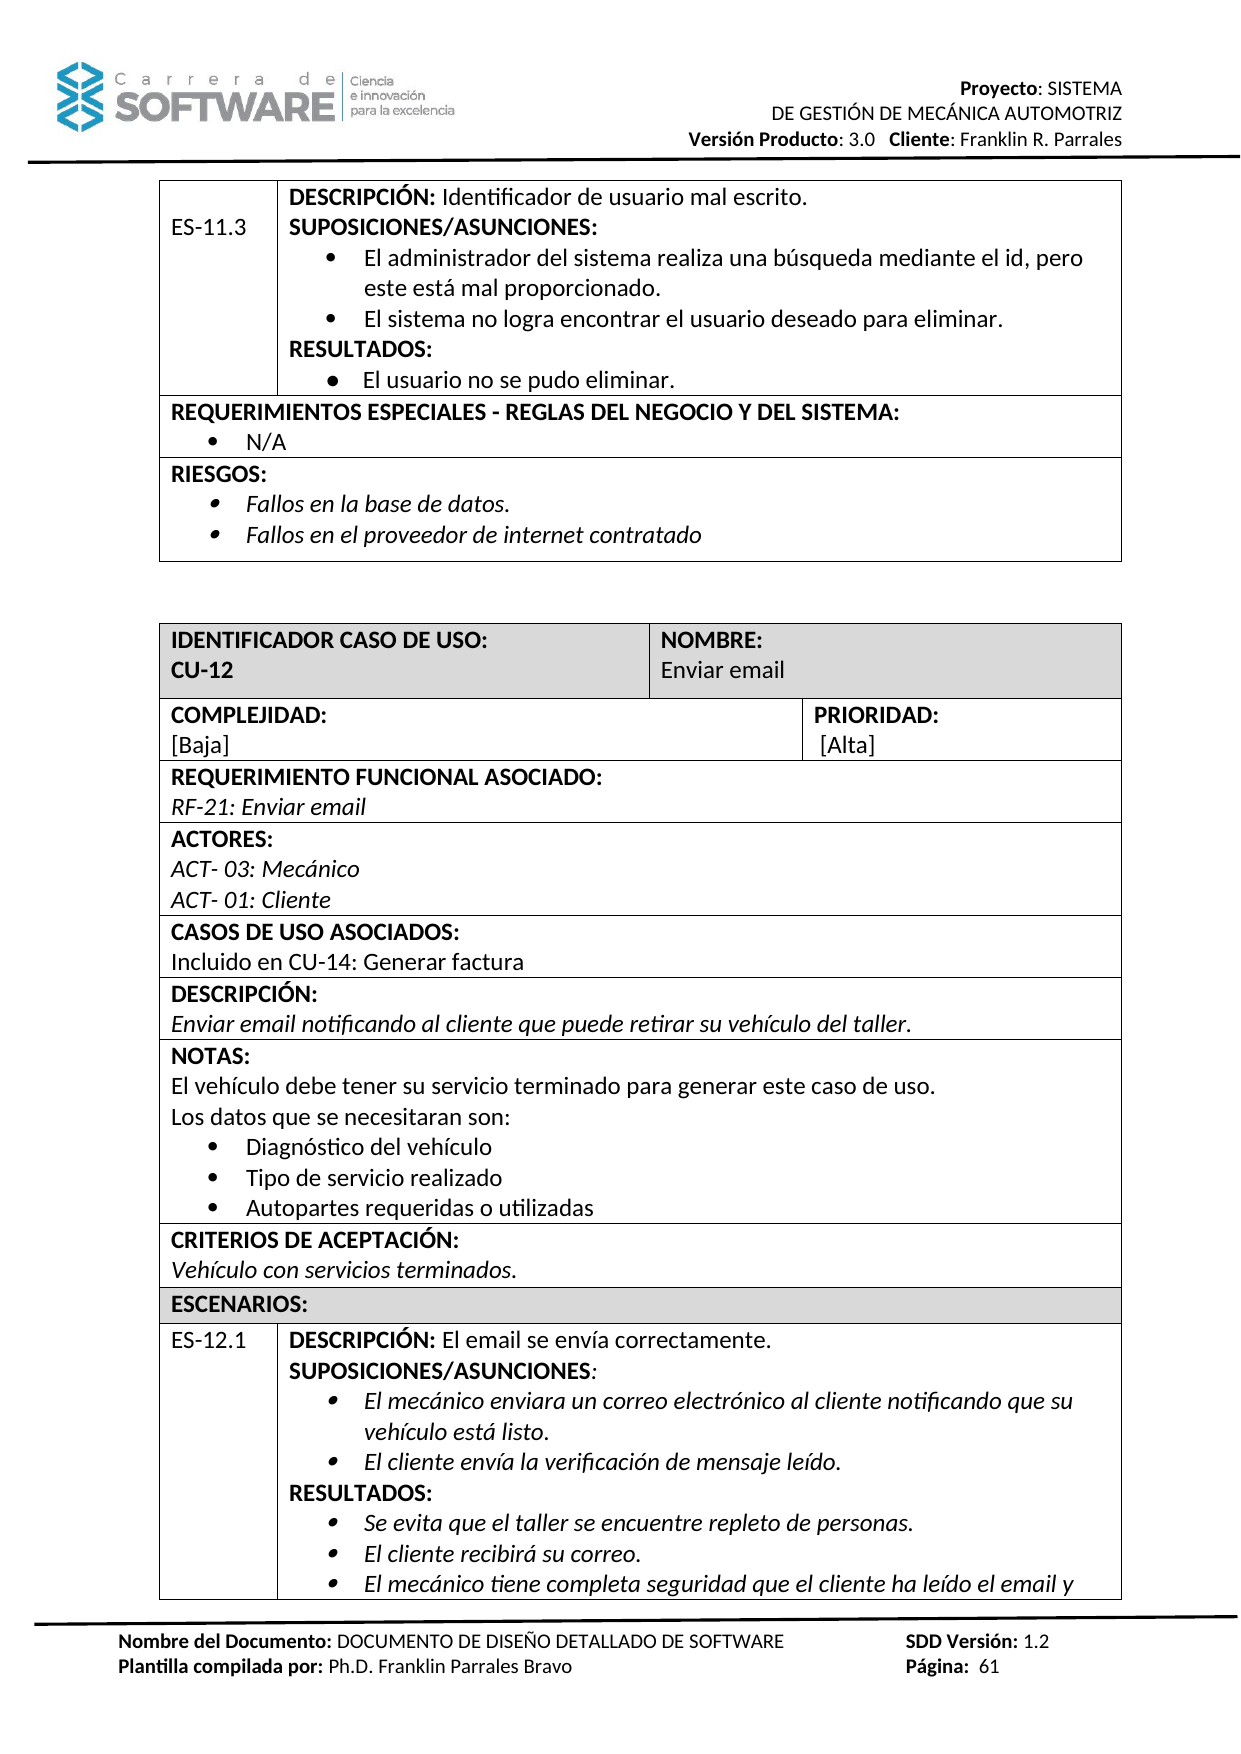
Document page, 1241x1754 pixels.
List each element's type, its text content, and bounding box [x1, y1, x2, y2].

table_cell ESCENARIOS: [160, 1288, 1121, 1323]
table_cell REQUERIMIENTO FUNCIONAL ASOCIADO: RF-21: Enviar email [160, 761, 1121, 822]
table_cell REQUERIMIENTOS ESPECIALES - REGLAS DEL NEGOCIO Y DEL SISTEMA: N/A [160, 396, 1121, 457]
table_cell NOTAS: El vehículo debe tener su servicio terminado para generar este caso de uso. Los datos que se necesitaran son: Diagnóstico del vehículo Tipo de servicio realizado Autopartes requeridas o utilizadas [160, 1040, 1121, 1223]
table_header IDENTIFICADOR CASO DE USO: CU-12 [160, 624, 649, 698]
table_header NOMBRE: Enviar email [650, 624, 1121, 698]
table_cell ACTORES: ACT- 03: Mecánico ACT- 01: Cliente [160, 823, 1121, 914]
table_cell COMPLEJIDAD: [Baja] [160, 699, 802, 760]
table_cell RIESGOS: Fallos en la base de datos. Fallos en el proveedor de internet contratado [160, 458, 1121, 561]
table_cell DESCRIPCIÓN: Identificador de usuario mal escrito. SUPOSICIONES/ASUNCIONES: El administrador del sistema realiza una búsqueda mediante el id, pero este está mal proporcionado. El sistema no logra encontrar el usuario deseado para eliminar. RESULTADOS: • El usuario no se pudo eliminar. [278, 181, 1121, 395]
table_cell DESCRIPCIÓN: Enviar email notificando al cliente que puede retirar su vehículo del taller. [160, 978, 1121, 1039]
table_cell CASOS DE USO ASOCIADOS: Incluido en CU-14: Generar factura [160, 916, 1121, 977]
picture [46, 46, 461, 154]
table_cell PRIORIDAD: [Alta] [803, 699, 1121, 760]
table_cell ES-12.1 [160, 1324, 277, 1599]
table_cell ES-11.3 [160, 181, 277, 395]
table_cell CRITERIOS DE ACEPTACIÓN: Vehículo con servicios terminados. [160, 1224, 1121, 1287]
